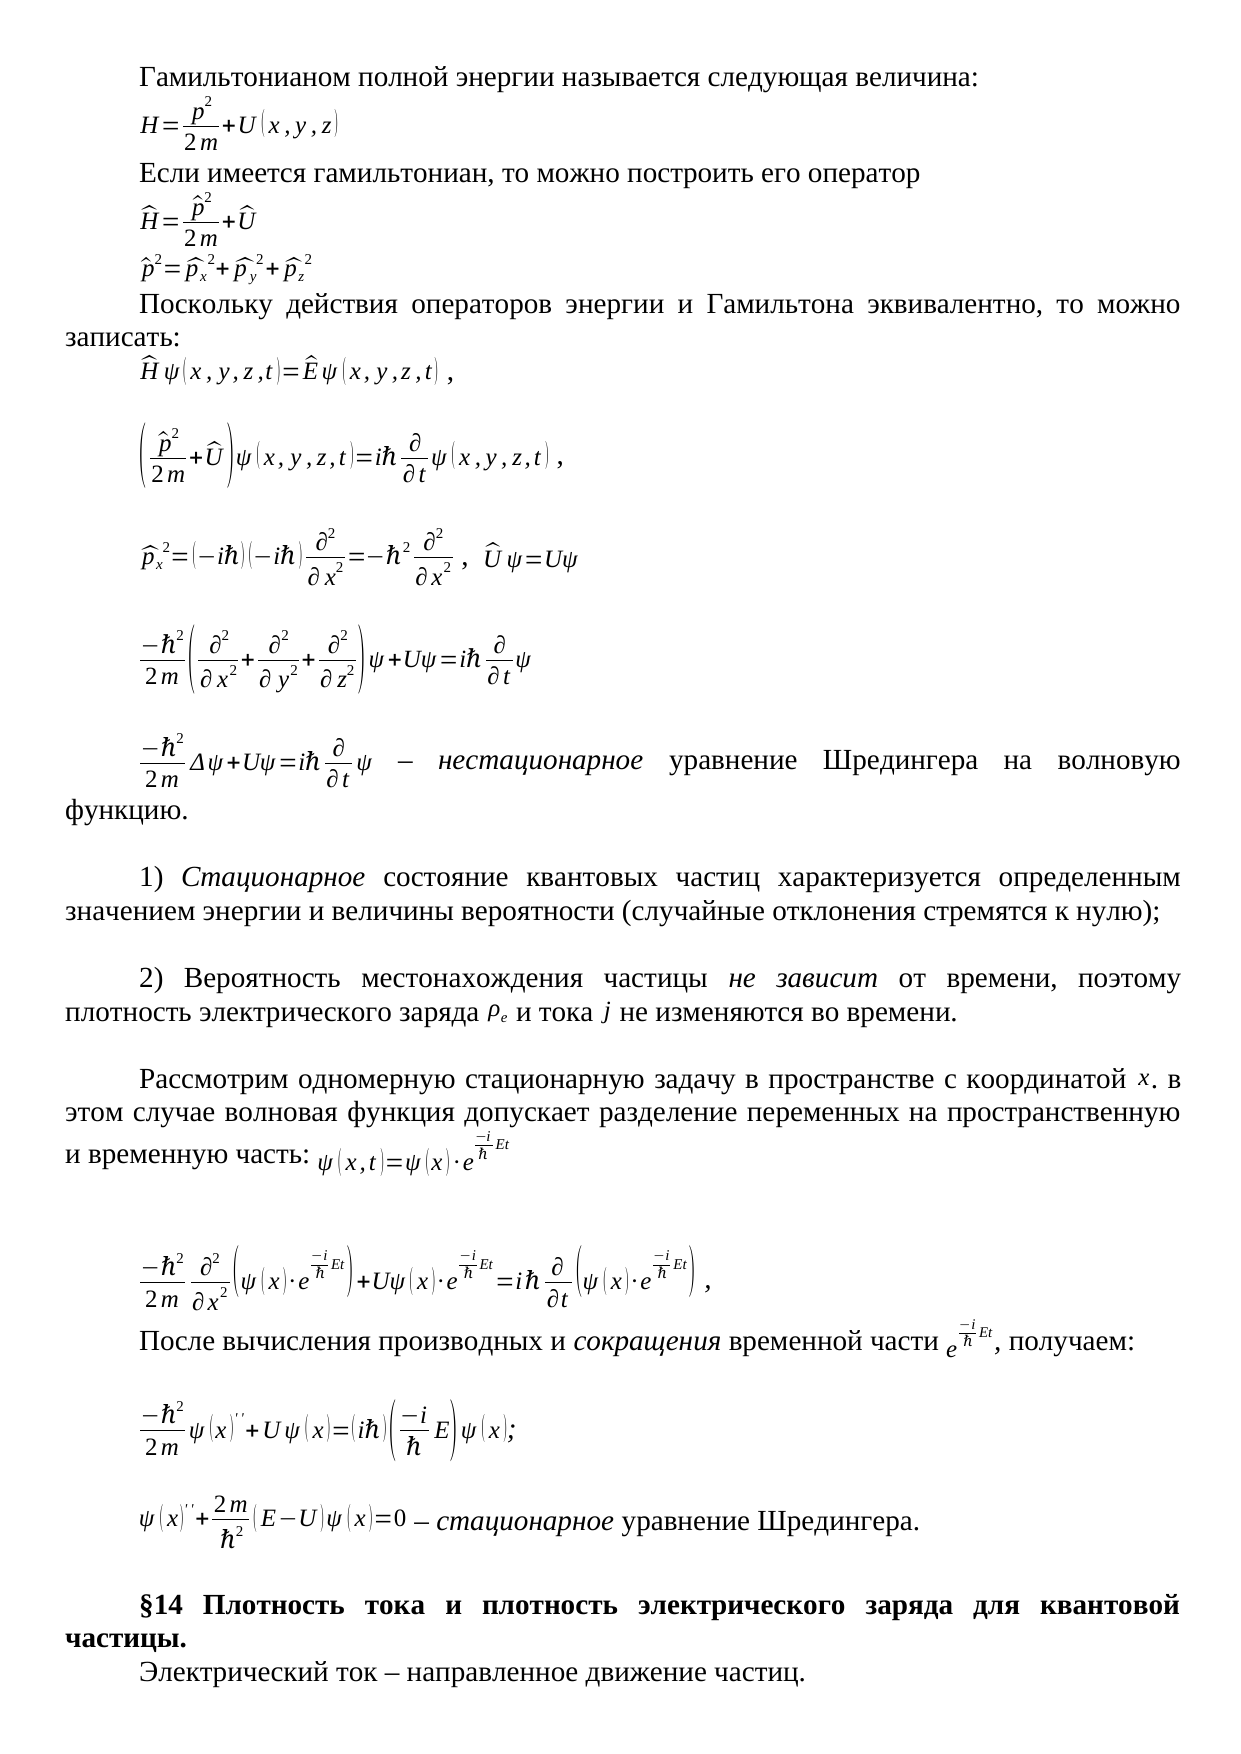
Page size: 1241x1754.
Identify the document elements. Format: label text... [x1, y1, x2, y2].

text – стационарное уравнение Шредингера. [65, 1491, 1181, 1553]
text , [65, 422, 1181, 491]
text , [65, 524, 1181, 590]
text Электрический ток – направленное движение частиц. [65, 1654, 1181, 1687]
text , [65, 1244, 1181, 1316]
text – нестационарное уравнение Шредингера на волновую функцию. [65, 730, 1181, 826]
text Поскольку действия операторов энергии и Гамильтона эквивалентно, то можно записать: [65, 286, 1181, 353]
text ; [65, 1397, 1181, 1463]
text 1) Стационарное состояние квантовых частиц характеризуется определенным значением энергии и величины вероятности (случайные отклонения стремятся к нулю); [65, 859, 1181, 927]
text После вычисления производных и сокращения временной части , получаем: [65, 1316, 1181, 1364]
text Гамильтонианом полной энергии называется следующая величина: [65, 59, 1181, 93]
text , [65, 353, 1181, 388]
text 2) Вероятность местонахождения частицы не зависит от времени, поэтому плотность электрического заряда и тока не изменяются во времени. [65, 960, 1181, 1027]
text §14 Плотность тока и плотность электрического заряда для квантовой частицы. [65, 1587, 1181, 1654]
text Если имеется гамильтониан, то можно построить его оператор [65, 155, 1181, 189]
text Рассмотрим одномерную стационарную задачу в пространстве с координатой . в этом случае волновая функция допускает разделение переменных на пространственную и временную часть: [65, 1061, 1181, 1177]
